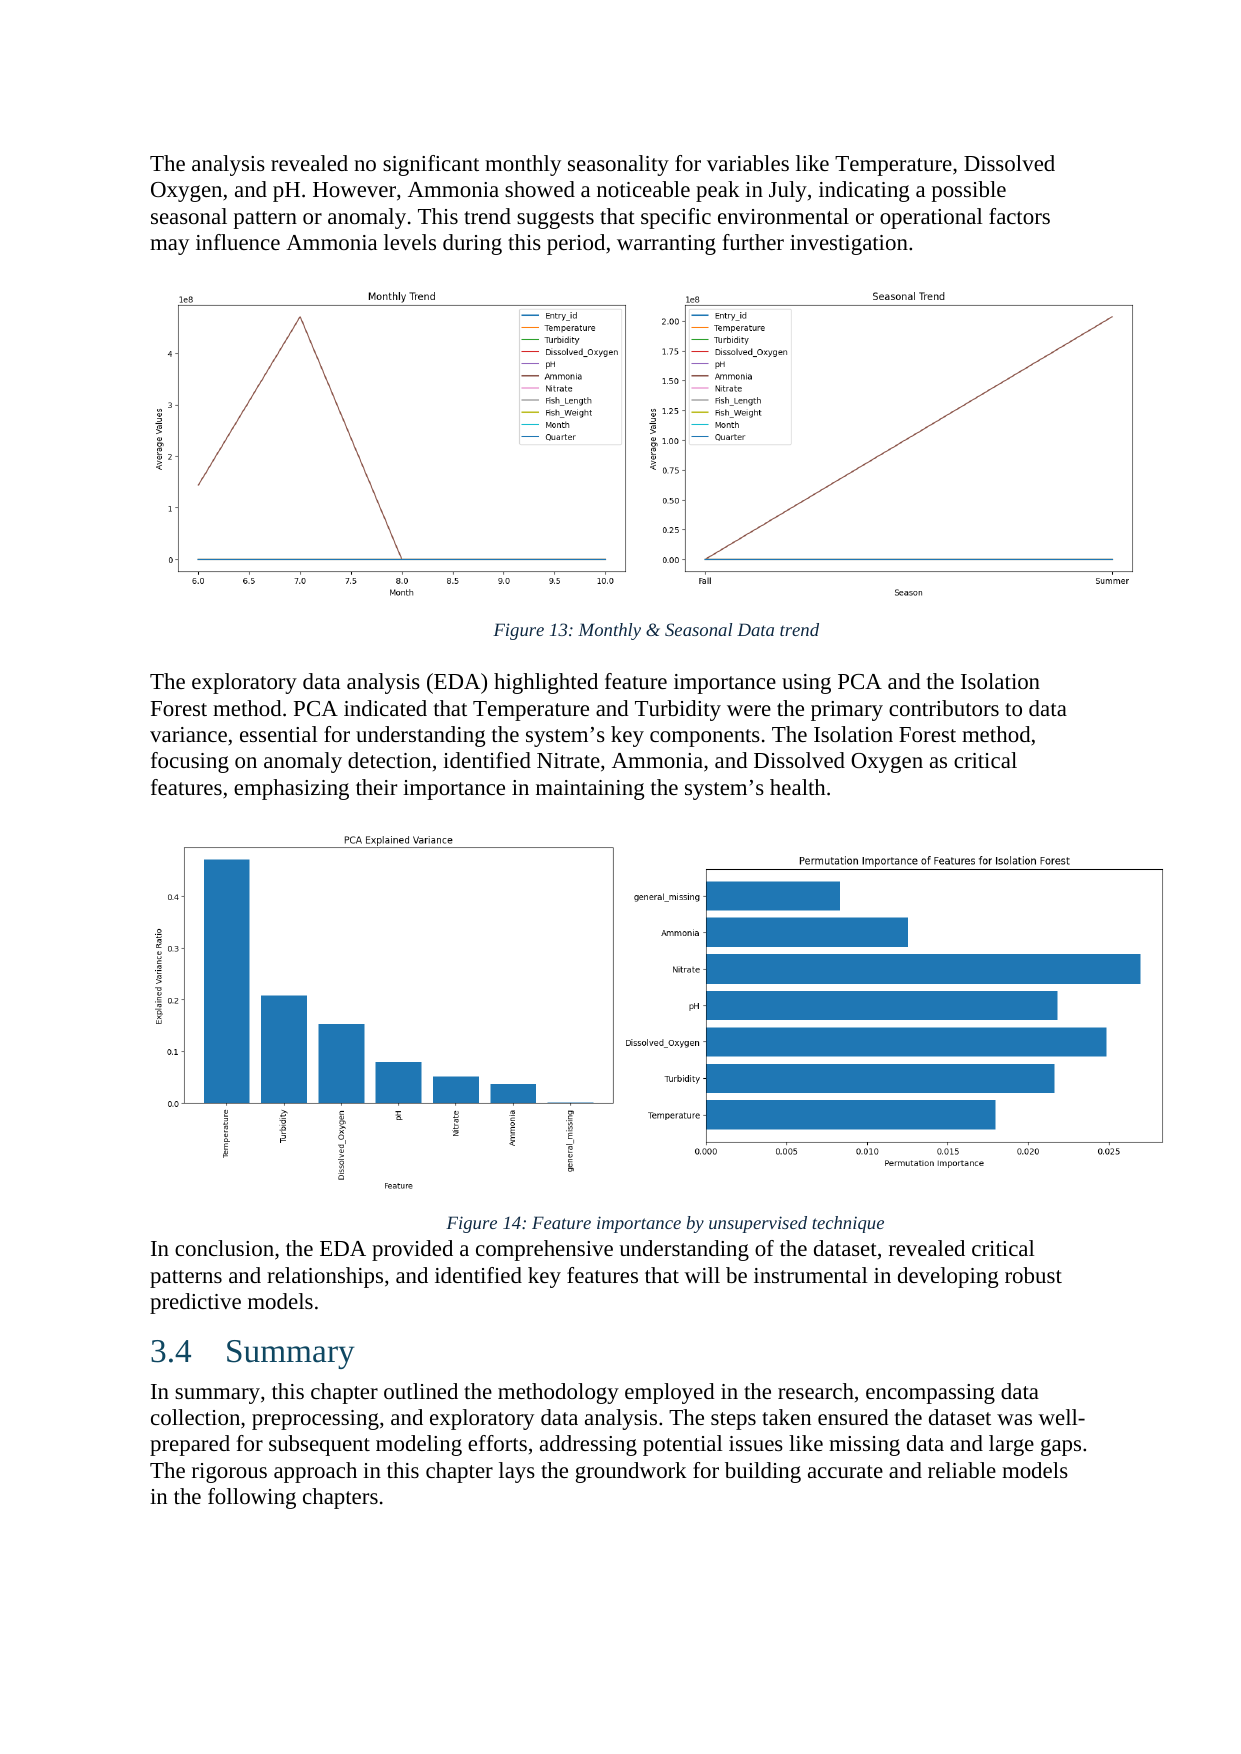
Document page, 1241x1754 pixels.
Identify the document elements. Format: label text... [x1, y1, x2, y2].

text In summary, this chapter outlined the methodology employed in the research, encompassing data collection, preprocessing, and exploratory data analysis. The steps taken ensured the dataset was well-prepared for subsequent modeling efforts, addressing potential issues like missing data and large gaps. The rigorous approach in this chapter lays the groundwork for building accurate and reliable models in the following chapters. [150, 1378, 1090, 1509]
picture [619, 850, 1168, 1173]
text The exploratory data analysis (EDA) highlighted feature importance using PCA and the Isolation Forest method. PCA indicated that Temperature and Turbidity were the primary contributors to data variance, essential for understanding the system’s key components. The Isolation Forest method, focusing on anomaly detection, identified Nitrate, Ammonia, and Dissolved Oxygen as critical features, emphasizing their importance in maintaining the system’s health. [150, 668, 1090, 800]
subtitle 3.4 Summary [150, 1331, 1090, 1369]
text The analysis revealed no significant monthly seasonality for variables like Temperature, Dissolved Oxygen, and pH. However, Ammonia showed a noticeable peak in July, indicating a possible seasonal pattern or anomaly. This trend suggests that specific environmental or operational factors may influence Ammonia levels during this period, warranting further investigation. [150, 150, 1090, 255]
picture [150, 286, 630, 602]
picture [644, 286, 1138, 602]
picture [150, 830, 618, 1195]
